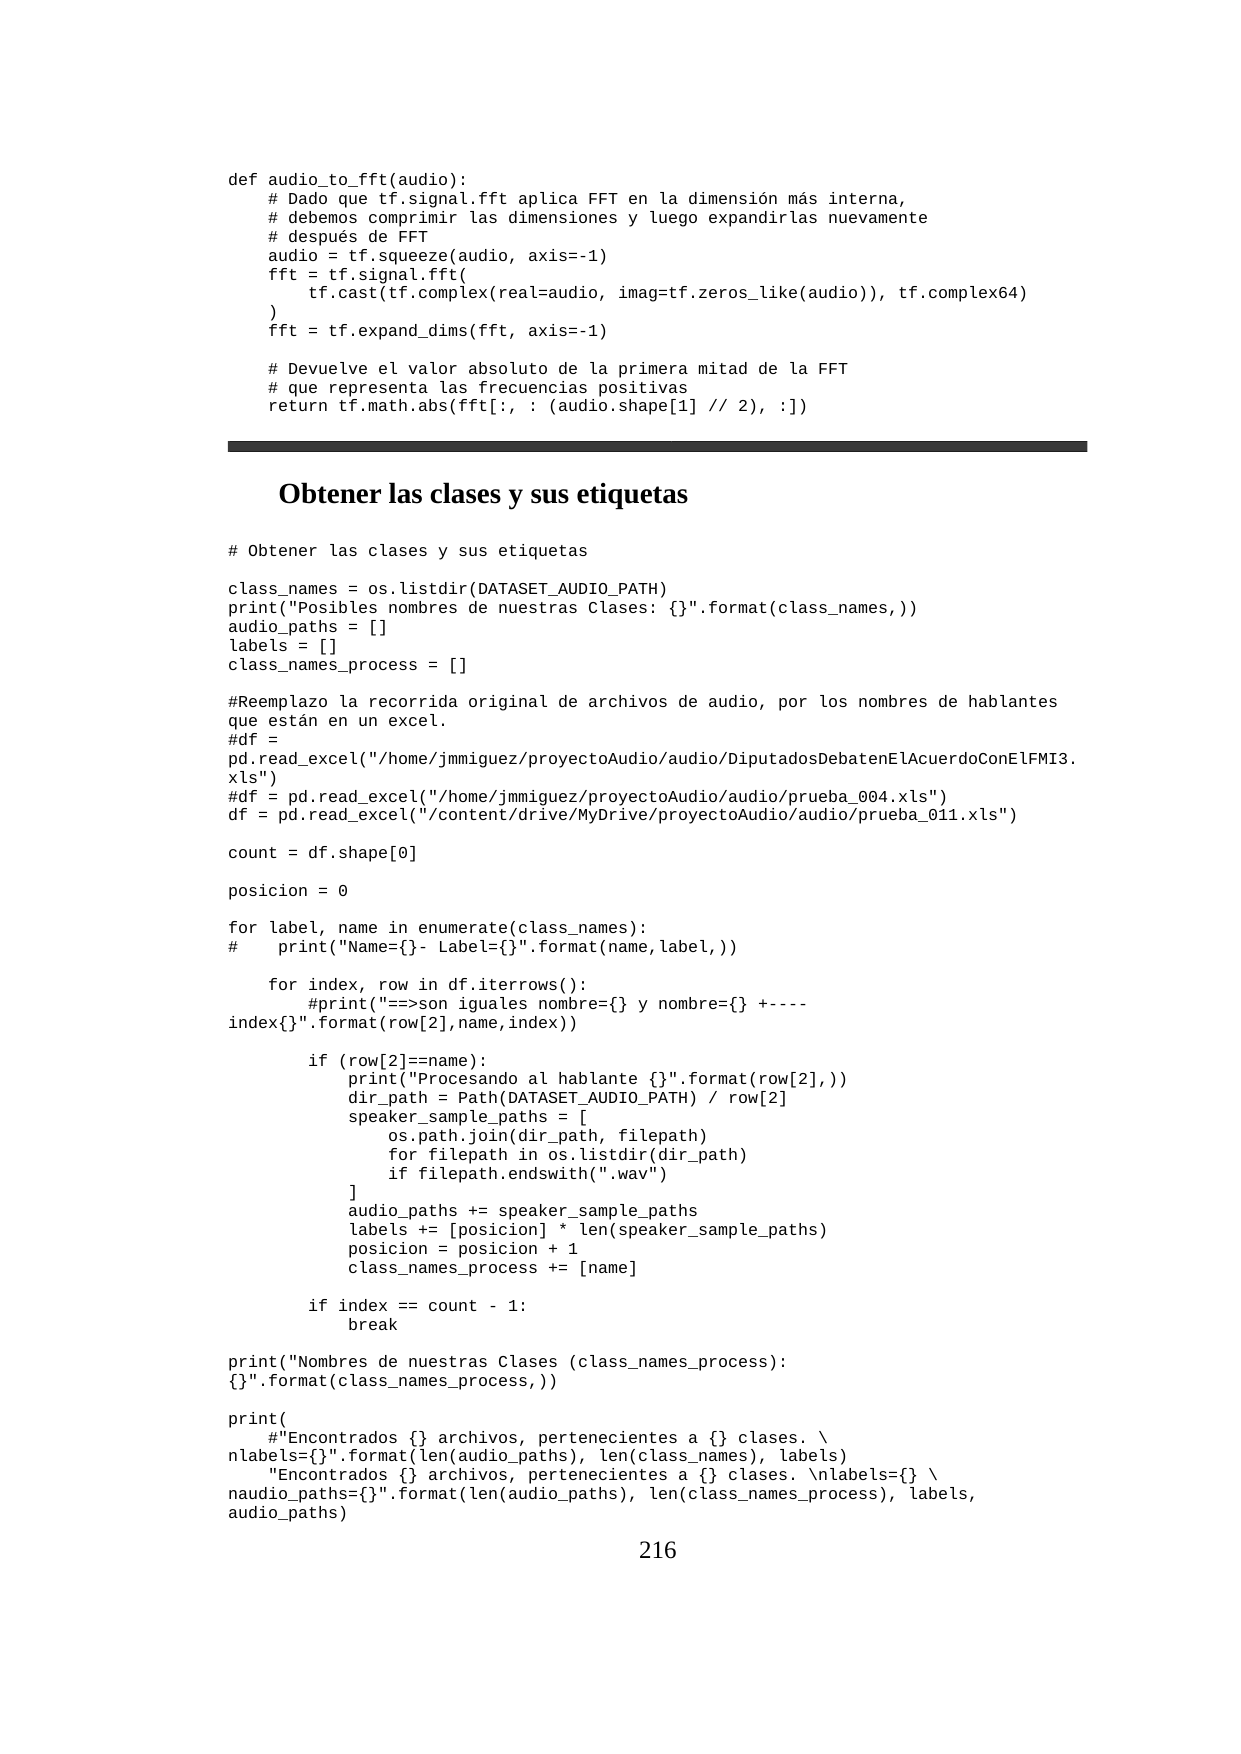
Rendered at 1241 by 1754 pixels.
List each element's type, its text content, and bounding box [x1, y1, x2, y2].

text for label, name in enumerate(class_names): [228, 920, 1087, 939]
text audio_paths = [] [228, 618, 1087, 637]
text for index, row in df.iterrows(): [228, 977, 1087, 996]
text count = df.shape[0] [228, 845, 1087, 863]
text if (row[2]==name): [228, 1052, 1087, 1071]
text class_names_process = [] [228, 656, 1087, 675]
text # que representa las frecuencias positivas [228, 379, 1087, 398]
text # Dado que tf.signal.fft aplica FFT en la dimensión más interna, [228, 191, 1087, 209]
text break [228, 1316, 1087, 1335]
text print("Procesando al hablante {}".format(row[2],)) [228, 1071, 1087, 1090]
text labels += [posicion] * len(speaker_sample_paths) [228, 1222, 1087, 1241]
text #df = pd.read_excel("/home/jmmiguez/proyectoAudio/audio/DiputadosDebatenElAcuerdoConElFMI3.xls") [228, 732, 1087, 788]
text print("Posibles nombres de nuestras Clases: {}".format(class_names,)) [228, 599, 1087, 618]
text if filepath.endswith(".wav") [228, 1165, 1087, 1184]
text print("Nombres de nuestras Clases (class_names_process): {}".format(class_names_process,)) [228, 1354, 1087, 1391]
text dir_path = Path(DATASET_AUDIO_PATH) / row[2] [228, 1090, 1087, 1109]
text # debemos comprimir las dimensiones y luego expandirlas nuevamente [228, 209, 1087, 228]
text speaker_sample_paths = [ [228, 1109, 1087, 1127]
text if index == count - 1: [228, 1297, 1087, 1316]
text tf.cast(tf.complex(real=audio, imag=tf.zeros_like(audio)), tf.complex64) [228, 285, 1087, 304]
text # print("Name={}- Label={}".format(name,label,)) [228, 939, 1087, 958]
text df = pd.read_excel("/content/drive/MyDrive/proyectoAudio/audio/prueba_011.xls") [228, 807, 1087, 826]
text fft = tf.signal.fft( [228, 266, 1087, 285]
text def audio_to_fft(audio): [228, 172, 1087, 191]
text labels = [] [228, 637, 1087, 656]
text class_names = os.listdir(DATASET_AUDIO_PATH) [228, 581, 1087, 599]
text # Obtener las clases y sus etiquetas [228, 543, 1087, 562]
text "Encontrados {} archivos, pertenecientes a {} clases. \nlabels={} \naudio_paths={}".format(len(audio_paths), len(class_names_process), labels, audio_paths) [228, 1467, 1087, 1523]
text for filepath in os.listdir(dir_path) [228, 1146, 1087, 1165]
text #df = pd.read_excel("/home/jmmiguez/proyectoAudio/audio/prueba_004.xls") [228, 788, 1087, 807]
text class_names_process += [name] [228, 1259, 1087, 1278]
text ) [228, 304, 1087, 323]
text posicion = posicion + 1 [228, 1241, 1087, 1259]
text audio = tf.squeeze(audio, axis=-1) [228, 247, 1087, 266]
text return tf.math.abs(fft[:, : (audio.shape[1] // 2), :]) [228, 398, 1087, 417]
text os.path.join(dir_path, filepath) [228, 1127, 1087, 1146]
text #"Encontrados {} archivos, pertenecientes a {} clases. \nlabels={}".format(len(audio_paths), len(class_names), labels) [228, 1429, 1087, 1467]
picture [227, 441, 1088, 452]
text audio_paths += speaker_sample_paths [228, 1203, 1087, 1222]
text # Devuelve el valor absoluto de la primera mitad de la FFT [228, 360, 1087, 379]
text posicion = 0 [228, 882, 1087, 901]
text # después de FFT [228, 228, 1087, 247]
subtitle Obtener las clases y sus etiquetas [228, 476, 1087, 509]
text #print("==>son iguales nombre={} y nombre={} +---- index{}".format(row[2],name,index)) [228, 996, 1087, 1033]
text #Reemplazo la recorrida original de archivos de audio, por los nombres de hablantes que están en un excel. [228, 694, 1087, 732]
text fft = tf.expand_dims(fft, axis=-1) [228, 323, 1087, 341]
text print( [228, 1410, 1087, 1429]
text ] [228, 1184, 1087, 1203]
